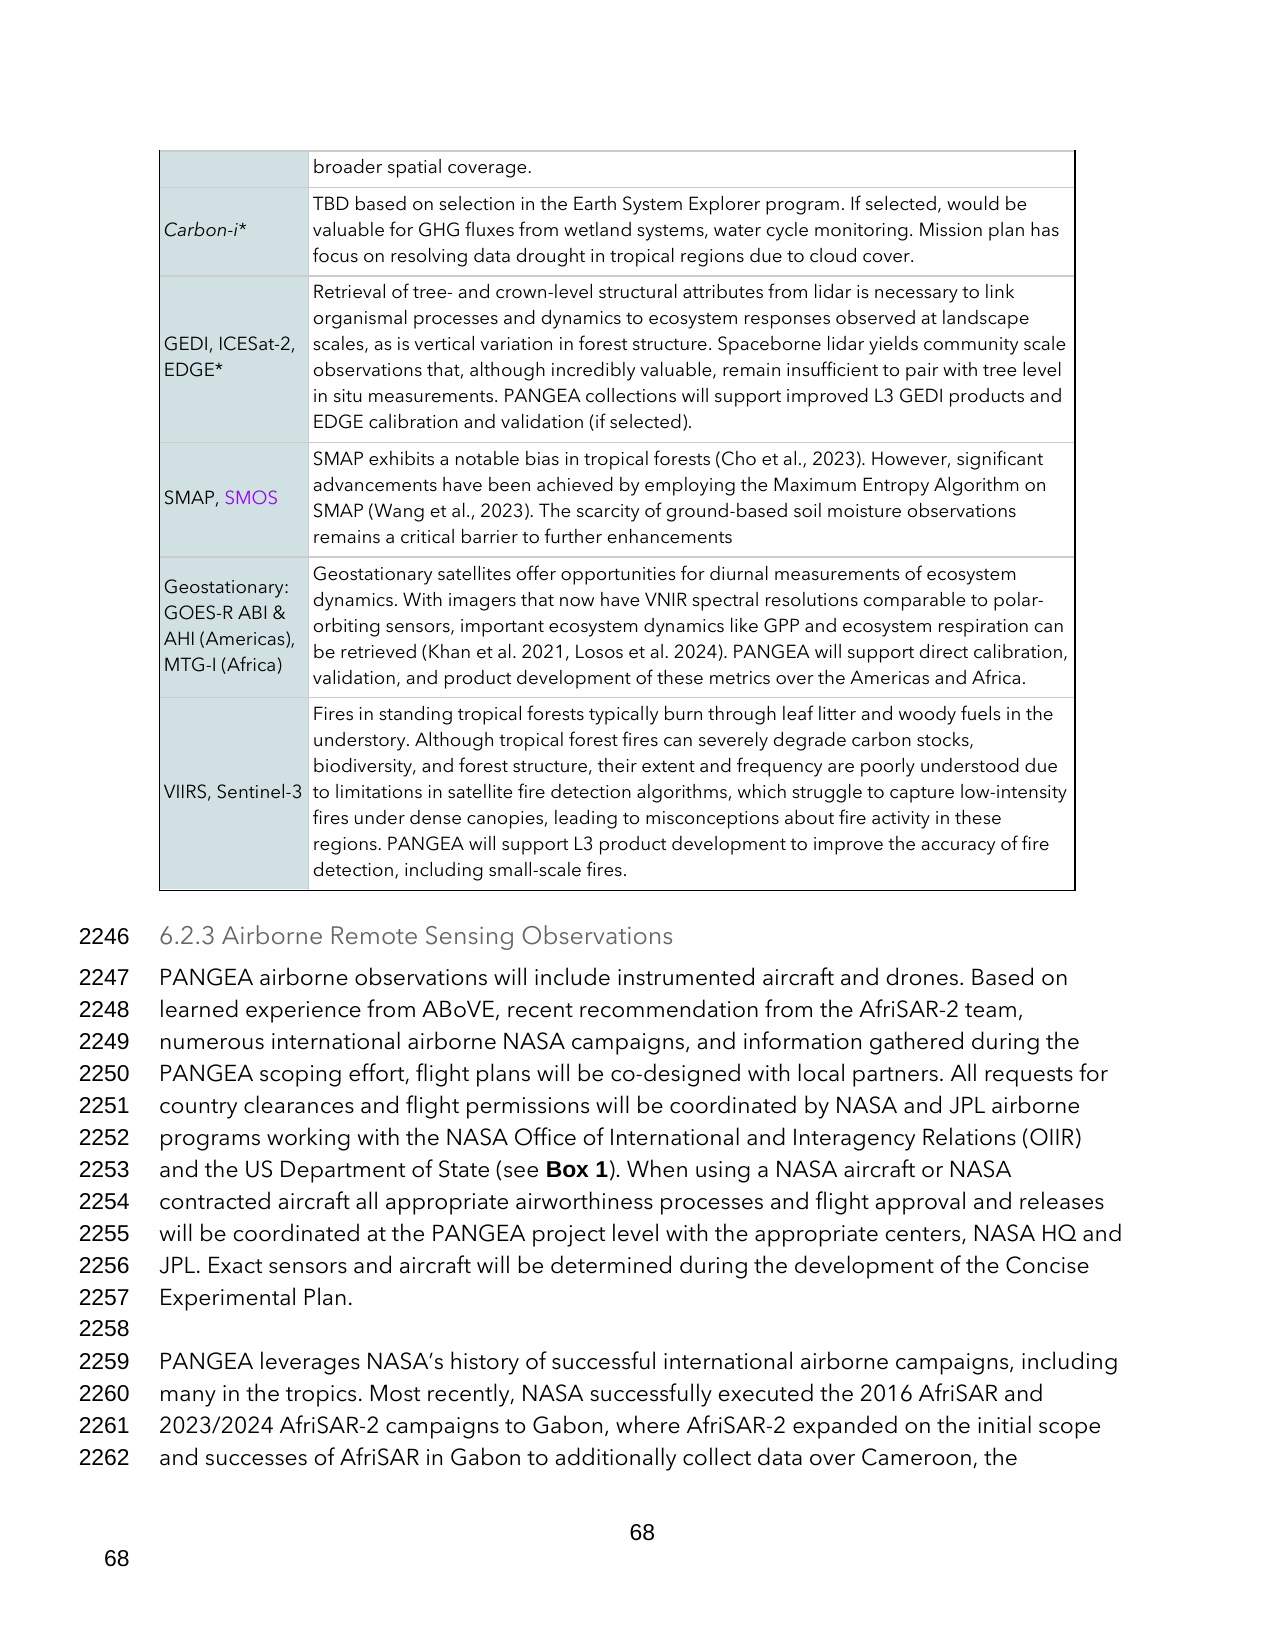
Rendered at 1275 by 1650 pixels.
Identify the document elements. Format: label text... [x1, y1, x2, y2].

table_cell TBD based on selection in the Earth System Explorer program. If selected, would be valuable for GHG fluxes from wetland systems, water cycle monitoring. Mission plan has focus on resolving data drought in tropical regions due to cloud cover. [309, 188, 1074, 275]
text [159, 1347, 1125, 1471]
table_cell Geostationary: GOES-R ABI & AHI (Americas), MTG-I (Africa) [160, 558, 308, 697]
table_cell SMAP exhibits a notable bias in tropical forests (Cho et al., 2023). However, significant advancements have been achieved by employing the Maximum Entropy Algorithm on SMAP (Wang et al., 2023). The scarcity of ground-based soil moisture observations remains a critical barrier to further enhancements [309, 443, 1074, 556]
table_cell GEDI, ICESat-2, EDGE* [160, 277, 308, 442]
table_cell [309, 152, 1074, 186]
table_cell Retrieval of tree- and crown-level structural attributes from lidar is necessary to link organismal processes and dynamics to ecosystem responses observed at landscape scales, as is vertical variation in forest structure. Spaceborne lidar yields community scale observations that, although incredibly valuable, remain insufficient to pair with tree level in situ measurements. PANGEA collections will support improved L3 GEDI products and EDGE calibration and validation (if selected). [309, 277, 1074, 442]
table_cell Fires in standing tropical forests typically burn through leaf litter and woody fuels in the understory. Although tropical forest fires can severely degrade carbon stocks, biodiversity, and forest structure, their extent and frequency are poorly understood due to limitations in satellite fire detection algorithms, which struggle to capture low-intensity fires under dense canopies, leading to misconceptions about fire activity in these regions. PANGEA will support L3 product development to improve the accuracy of fire detection, including small-scale fires. [309, 698, 1074, 889]
table_cell SMAP, SMOS [160, 443, 308, 556]
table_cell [160, 152, 308, 186]
table_cell Geostationary satellites offer opportunities for diurnal measurements of ecosystem dynamics. With imagers that now have VNIR spectral resolutions comparable to polar-orbiting sensors, important ecosystem dynamics like GPP and ecosystem respiration can be retrieved (Khan et al. 2021, Losos et al. 2024). PANGEA will support direct calibration, validation, and product development of these metrics over the Americas and Africa. [309, 558, 1074, 697]
table_cell VIIRS, Sentinel-3 [160, 698, 308, 889]
subtitle 6.2.3 Airborne Remote Sensing Observations [159, 920, 1125, 951]
table_cell Carbon-i* [160, 188, 308, 275]
text PANGEA airborne observations will include instrumented aircraft and drones. Based on learned experience from ABoVE, recent recommendation from the AfriSAR-2 team, numerous international airborne NASA campaigns, and information gathered during the PANGEA scoping effort, flight plans will be co-designed with local partners. All requests for country clearances and flight permissions will be coordinated by NASA and JPL airborne programs working with the NASA Office of International and Interagency Relations (OIIR) and the US Department of State (see Box 1). When using a NASA aircraft or NASA contracted aircraft all appropriate airworthiness processes and flight approval and releases will be coordinated at the PANGEA project level with the appropriate centers, NASA HQ and JPL. Exact sensors and aircraft will be determined during the development of the Concise Experimental Plan. [159, 963, 1125, 1311]
